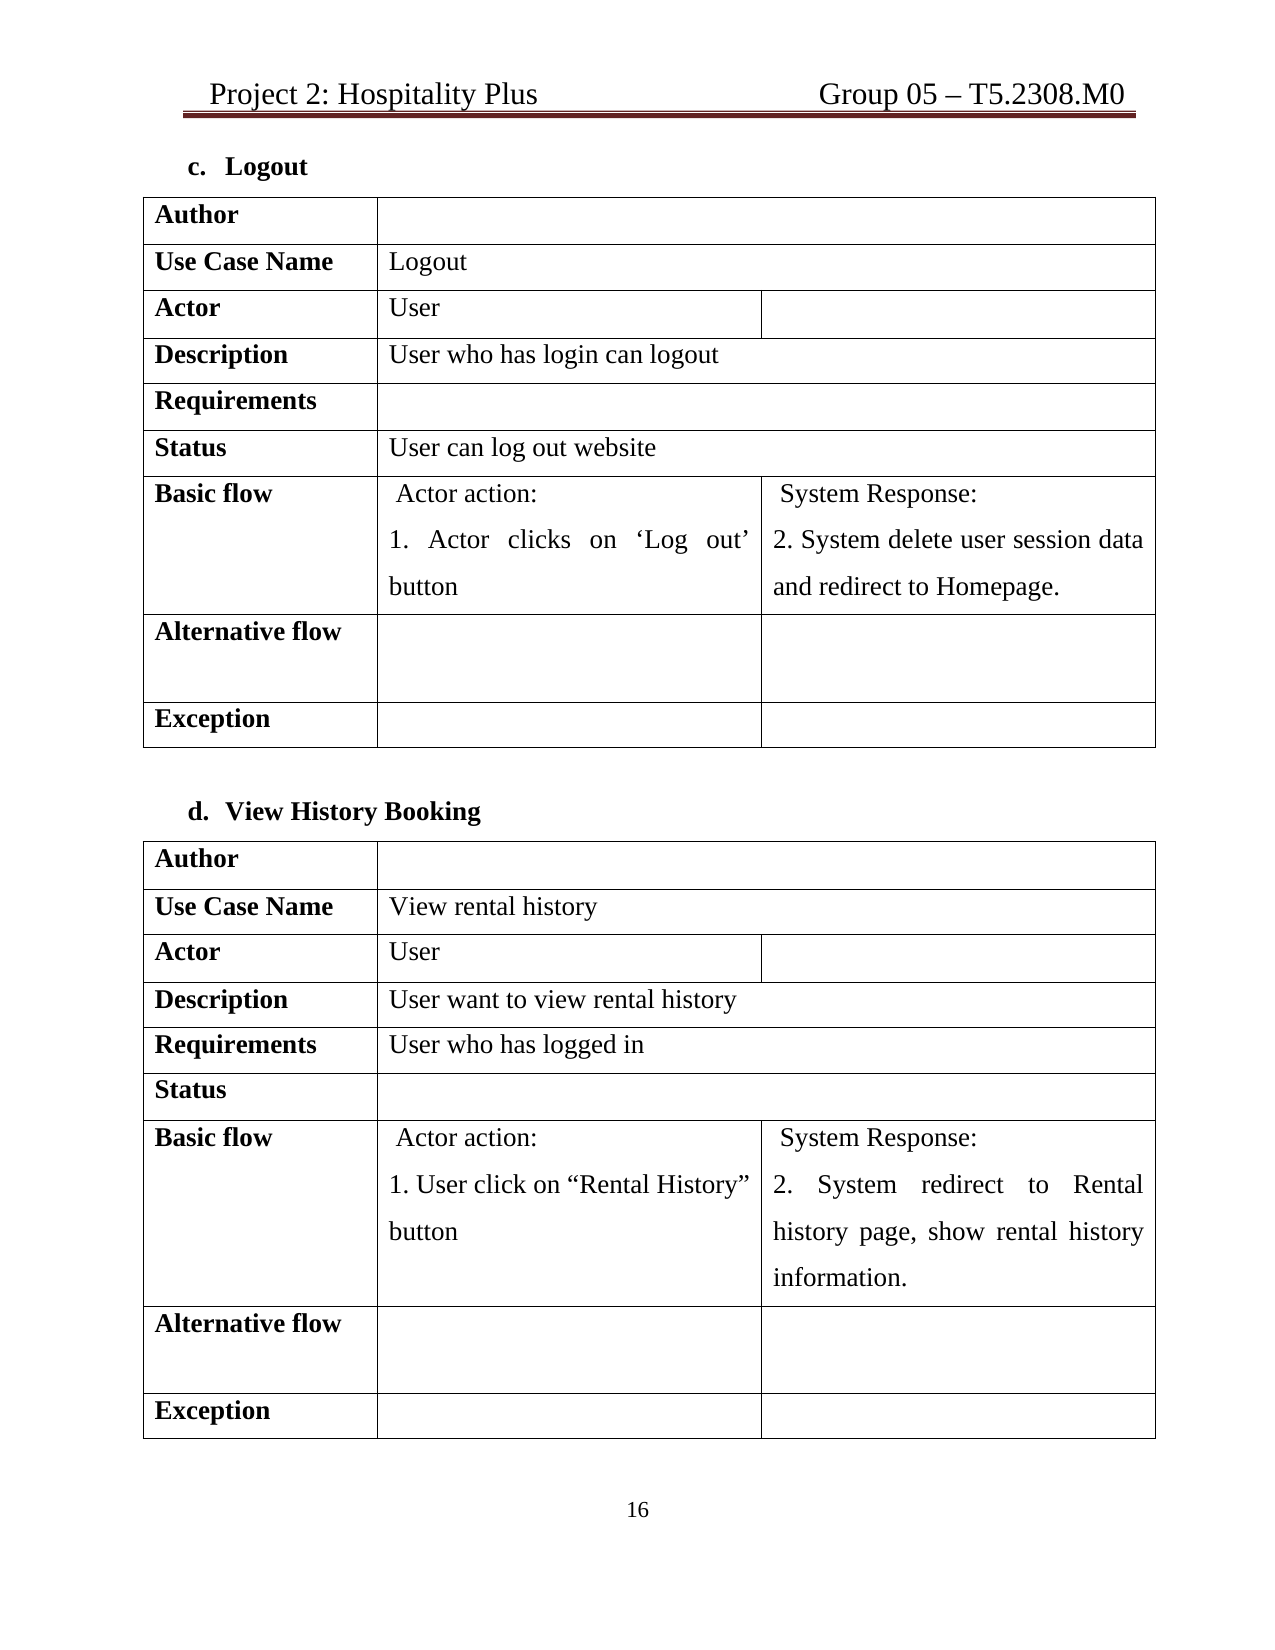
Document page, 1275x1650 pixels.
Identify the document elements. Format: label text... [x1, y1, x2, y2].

table_cell [378, 1394, 761, 1438]
table_cell Alternative flow [144, 615, 377, 702]
table_cell User who has logged in [378, 1028, 1155, 1073]
table_cell Actor action: 1. Actor clicks on ‘Log out’ button [378, 477, 761, 614]
table_cell Basic flow [144, 1121, 377, 1306]
table_cell Logout [378, 245, 1155, 290]
table_cell Actor [144, 935, 377, 982]
table_cell Status [144, 431, 377, 476]
table_cell Exception [144, 703, 377, 747]
table_cell Status [144, 1074, 377, 1120]
table_cell User [378, 291, 761, 337]
table_cell [762, 1307, 1155, 1393]
table_cell [378, 384, 1155, 430]
table_cell User [378, 935, 761, 982]
table_cell [762, 703, 1155, 747]
table_cell Actor action: 1. User click on “Rental History” button [378, 1121, 761, 1306]
table_cell Actor [144, 291, 377, 337]
table_cell Requirements [144, 384, 377, 430]
table_cell [762, 1394, 1155, 1438]
table_cell View rental history [378, 890, 1155, 934]
table_cell Description [144, 339, 377, 383]
table_cell User who has login can logout [378, 339, 1155, 383]
list Logout [187, 150, 1125, 181]
table_cell [378, 703, 761, 747]
table_cell System Response: 2. System redirect to Rental history page, show rental history information. [762, 1121, 1155, 1306]
table_cell [762, 615, 1155, 702]
table_cell System Response: 2. System delete user session data and redirect to Homepage. [762, 477, 1155, 614]
table_cell [762, 935, 1155, 982]
table_cell User can log out website [378, 431, 1155, 476]
table_cell User want to view rental history [378, 983, 1155, 1027]
table_cell Use Case Name [144, 245, 377, 290]
list View History Booking [187, 794, 1125, 826]
table_cell Basic flow [144, 477, 377, 614]
table_cell [378, 1074, 1155, 1120]
table_header [378, 842, 1155, 889]
table_header [378, 198, 1155, 244]
table_cell Use Case Name [144, 890, 377, 934]
table_cell [762, 291, 1155, 337]
table_cell Requirements [144, 1028, 377, 1073]
table_cell Description [144, 983, 377, 1027]
table_cell Exception [144, 1394, 377, 1438]
table_header Author [144, 198, 377, 244]
table_cell [378, 615, 761, 702]
table_header Author [144, 842, 377, 889]
table_cell [378, 1307, 761, 1393]
table_cell Alternative flow [144, 1307, 377, 1393]
